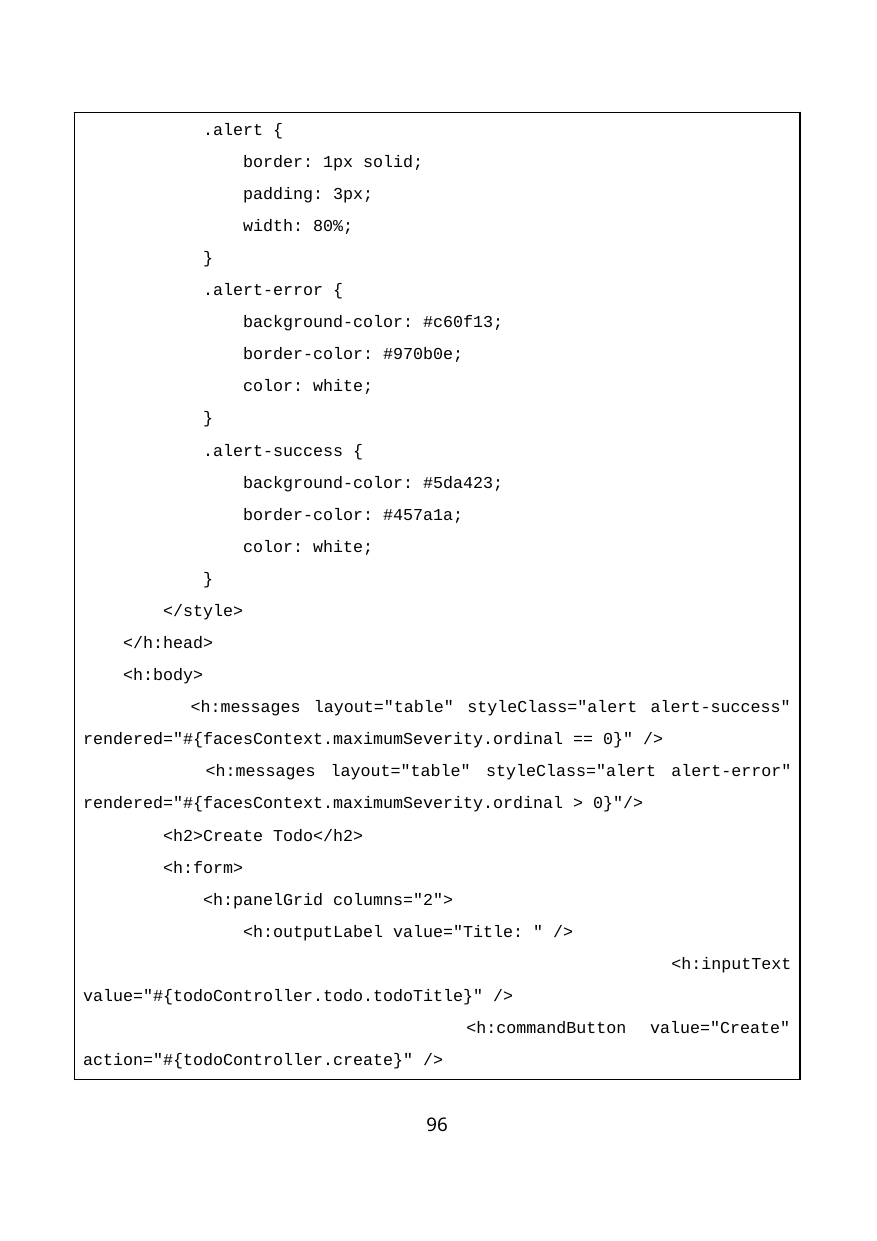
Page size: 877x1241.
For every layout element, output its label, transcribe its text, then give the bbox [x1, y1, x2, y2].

text <h:commandButton value="Create" action="#{todoController.create}" /> [75, 1010, 799, 1079]
text background-color: #5da423; [83, 468, 791, 500]
text <h:messages layout="table" styleClass="alert alert-success" rendered="#{facesContext.maximumSeverity.ordinal == 0}" /> [83, 692, 791, 756]
text } [83, 243, 791, 275]
text <h:outputLabel value="Title: " /> [83, 917, 791, 949]
text <h:panelGrid columns="2"> [83, 885, 791, 917]
text background-color: #c60f13; [83, 307, 791, 339]
text </style> [83, 596, 791, 628]
text border: 1px solid; [83, 147, 791, 179]
text .alert-error { [83, 275, 791, 307]
text <h:inputText value="#{todoController.todo.todoTitle}" /> [83, 949, 791, 1010]
text .alert { [75, 113, 799, 147]
text padding: 3px; [83, 179, 791, 211]
text } [83, 403, 791, 436]
text </h:head> [83, 628, 791, 660]
text <h:form> [83, 853, 791, 885]
text <h2>Create Todo</h2> [83, 821, 791, 853]
text .alert-success { [83, 436, 791, 468]
text <h:body> [83, 660, 791, 692]
text } [83, 564, 791, 596]
text <h:messages layout="table" styleClass="alert alert-error" rendered="#{facesContext.maximumSeverity.ordinal > 0}"/> [83, 756, 791, 821]
text border-color: #457a1a; [83, 500, 791, 532]
text border-color: #970b0e; [83, 339, 791, 371]
text color: white; [83, 532, 791, 564]
text color: white; [83, 371, 791, 403]
text width: 80%; [83, 211, 791, 243]
